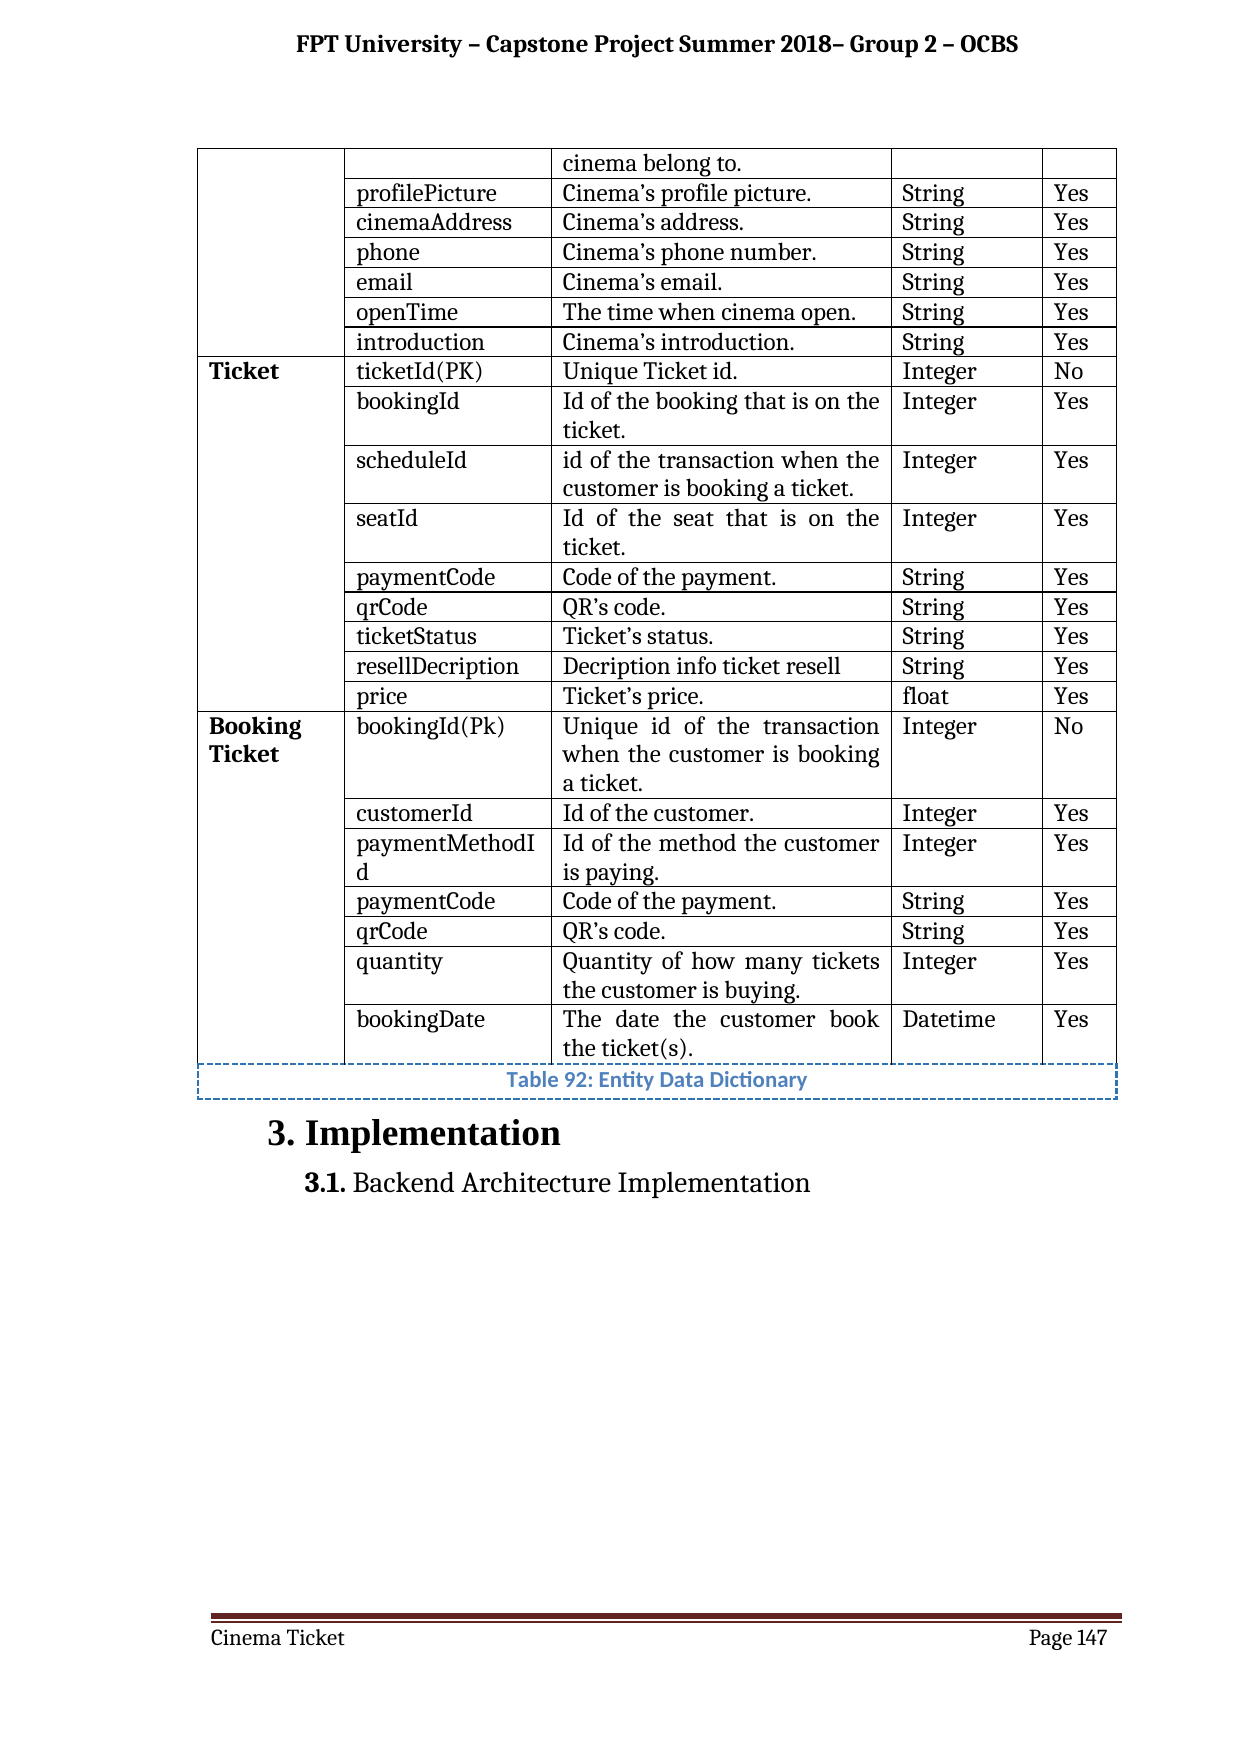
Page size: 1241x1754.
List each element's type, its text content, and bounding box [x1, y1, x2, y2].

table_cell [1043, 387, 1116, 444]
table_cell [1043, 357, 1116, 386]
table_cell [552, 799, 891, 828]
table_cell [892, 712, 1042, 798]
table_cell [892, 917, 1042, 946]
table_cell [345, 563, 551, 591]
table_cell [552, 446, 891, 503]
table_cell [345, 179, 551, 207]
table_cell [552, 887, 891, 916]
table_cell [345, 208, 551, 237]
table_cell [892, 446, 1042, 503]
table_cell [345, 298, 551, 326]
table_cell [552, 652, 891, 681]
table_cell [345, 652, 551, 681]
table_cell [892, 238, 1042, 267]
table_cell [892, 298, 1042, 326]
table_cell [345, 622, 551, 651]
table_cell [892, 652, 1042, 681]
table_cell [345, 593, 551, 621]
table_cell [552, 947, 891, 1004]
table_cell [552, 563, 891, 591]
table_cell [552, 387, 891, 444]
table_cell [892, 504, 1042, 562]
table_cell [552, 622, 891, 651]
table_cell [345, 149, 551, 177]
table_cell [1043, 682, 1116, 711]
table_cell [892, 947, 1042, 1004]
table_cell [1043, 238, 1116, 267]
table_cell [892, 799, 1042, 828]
text Backend Architecture Implementation [304, 1166, 1122, 1200]
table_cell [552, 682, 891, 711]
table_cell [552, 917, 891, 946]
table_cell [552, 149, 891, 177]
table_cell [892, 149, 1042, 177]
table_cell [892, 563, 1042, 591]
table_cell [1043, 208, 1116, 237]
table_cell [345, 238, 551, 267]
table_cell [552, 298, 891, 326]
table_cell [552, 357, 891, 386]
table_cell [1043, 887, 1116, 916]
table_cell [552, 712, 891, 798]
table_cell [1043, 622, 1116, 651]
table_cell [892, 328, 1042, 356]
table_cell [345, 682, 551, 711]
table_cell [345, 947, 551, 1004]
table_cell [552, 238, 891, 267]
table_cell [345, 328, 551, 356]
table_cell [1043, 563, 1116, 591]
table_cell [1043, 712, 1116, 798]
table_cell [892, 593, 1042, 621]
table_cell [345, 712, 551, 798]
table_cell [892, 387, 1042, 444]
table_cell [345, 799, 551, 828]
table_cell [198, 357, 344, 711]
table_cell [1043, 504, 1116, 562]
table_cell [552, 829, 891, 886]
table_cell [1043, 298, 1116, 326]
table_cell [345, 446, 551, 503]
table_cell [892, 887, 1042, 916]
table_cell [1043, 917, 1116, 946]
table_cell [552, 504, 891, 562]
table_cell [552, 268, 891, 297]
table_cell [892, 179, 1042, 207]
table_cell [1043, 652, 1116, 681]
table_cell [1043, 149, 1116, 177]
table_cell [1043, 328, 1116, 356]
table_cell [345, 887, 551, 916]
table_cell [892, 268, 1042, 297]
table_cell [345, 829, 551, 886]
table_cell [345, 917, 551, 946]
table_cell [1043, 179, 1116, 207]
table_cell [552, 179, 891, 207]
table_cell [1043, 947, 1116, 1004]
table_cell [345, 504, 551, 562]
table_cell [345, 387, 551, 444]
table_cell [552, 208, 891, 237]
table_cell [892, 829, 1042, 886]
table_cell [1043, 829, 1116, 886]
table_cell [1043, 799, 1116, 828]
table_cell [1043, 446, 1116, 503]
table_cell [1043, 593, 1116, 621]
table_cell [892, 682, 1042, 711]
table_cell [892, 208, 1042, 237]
text Implementation [267, 1111, 1122, 1154]
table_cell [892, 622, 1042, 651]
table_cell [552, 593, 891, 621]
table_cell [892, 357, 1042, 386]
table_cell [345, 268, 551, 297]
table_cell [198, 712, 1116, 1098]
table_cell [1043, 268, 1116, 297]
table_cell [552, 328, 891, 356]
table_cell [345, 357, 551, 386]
